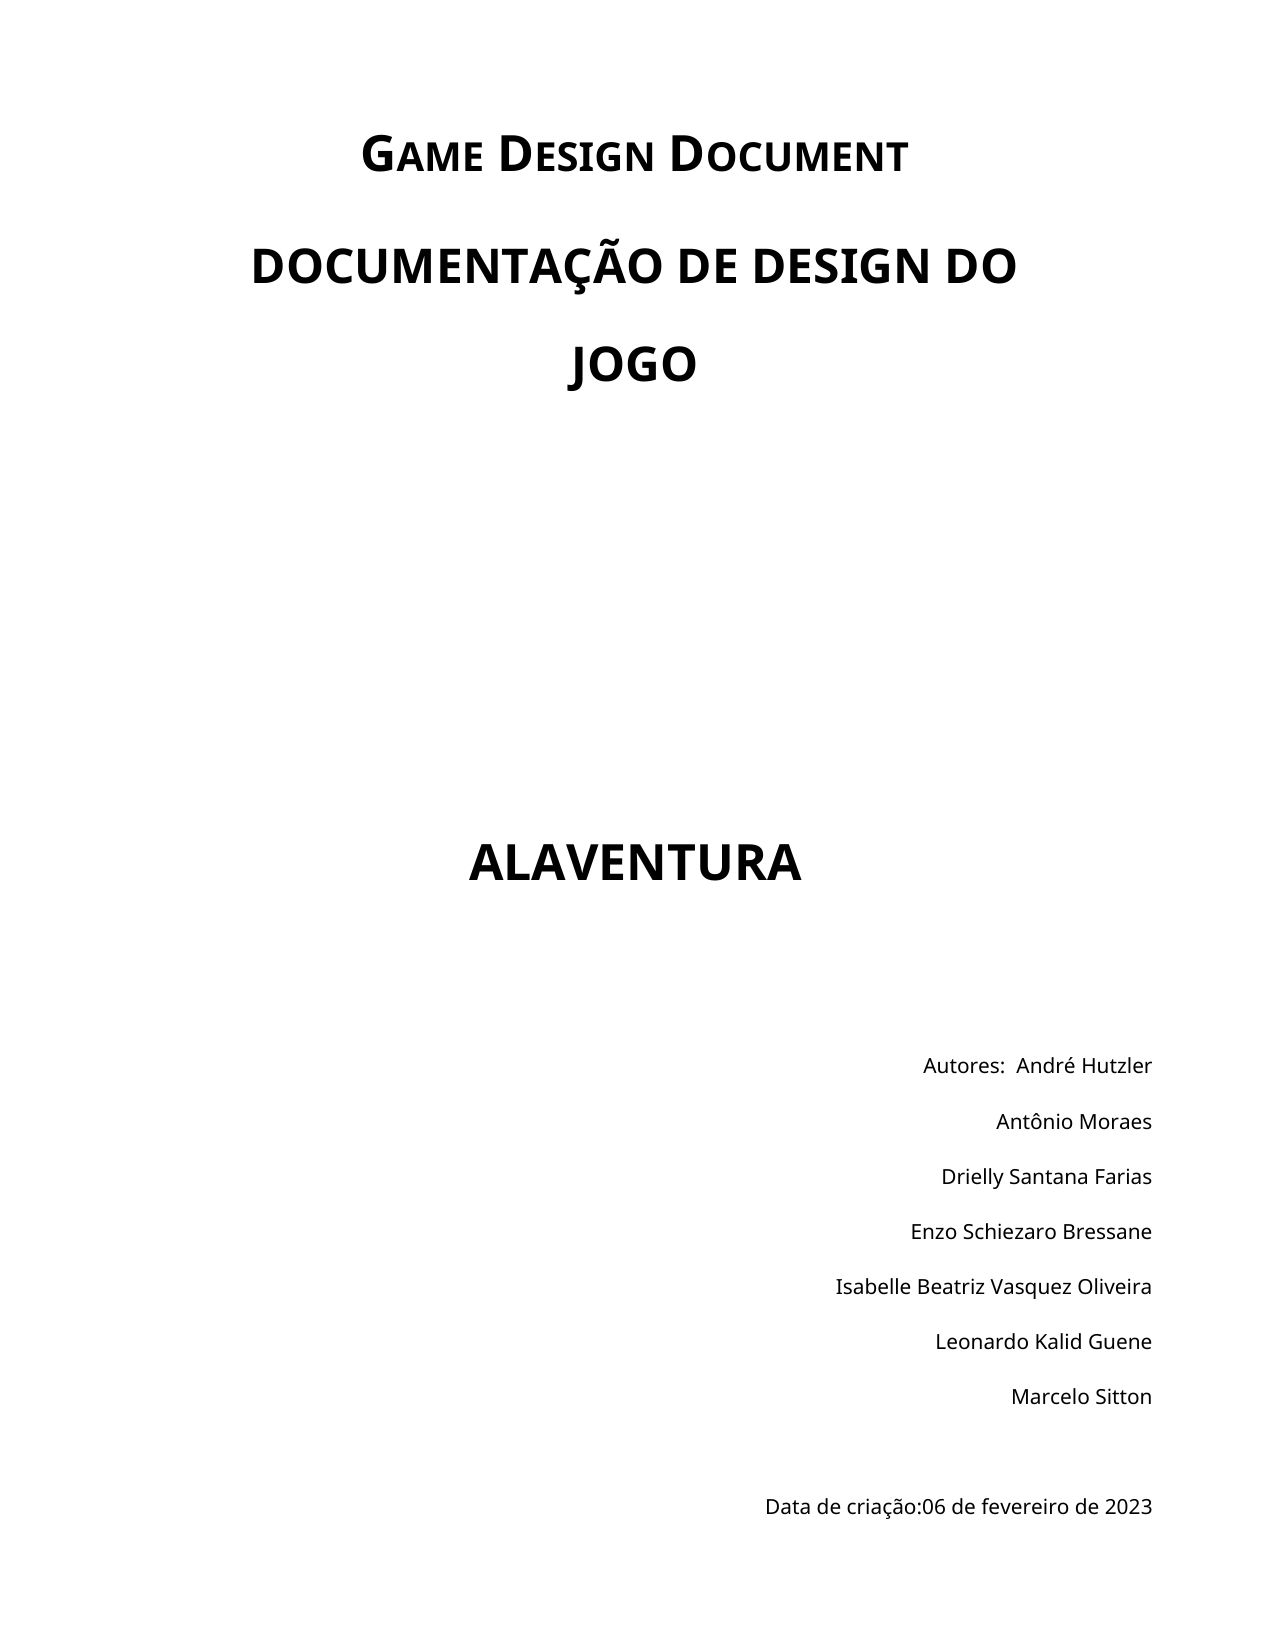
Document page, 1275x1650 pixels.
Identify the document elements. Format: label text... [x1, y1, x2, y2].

text Enzo Schiezaro Bressane [268, 1217, 1152, 1245]
text Drielly Santana Farias [268, 1162, 1152, 1190]
text Autores: André Hutzler [268, 1052, 1152, 1080]
text ALAVENTURA [118, 827, 1152, 895]
text Isabelle Beatriz Vasquez Oliveira [268, 1272, 1152, 1301]
text DOCUMENTAÇÃO DE DESIGN DO JOGO [192, 233, 1077, 396]
text Marcelo Sitton [268, 1382, 1152, 1411]
text Data de criação:06 de fevereiro de 2023 [268, 1492, 1152, 1521]
text Leonardo Kalid Guene [268, 1327, 1152, 1356]
text Antônio Moraes [268, 1107, 1152, 1135]
text Game Design Document [192, 118, 1077, 186]
